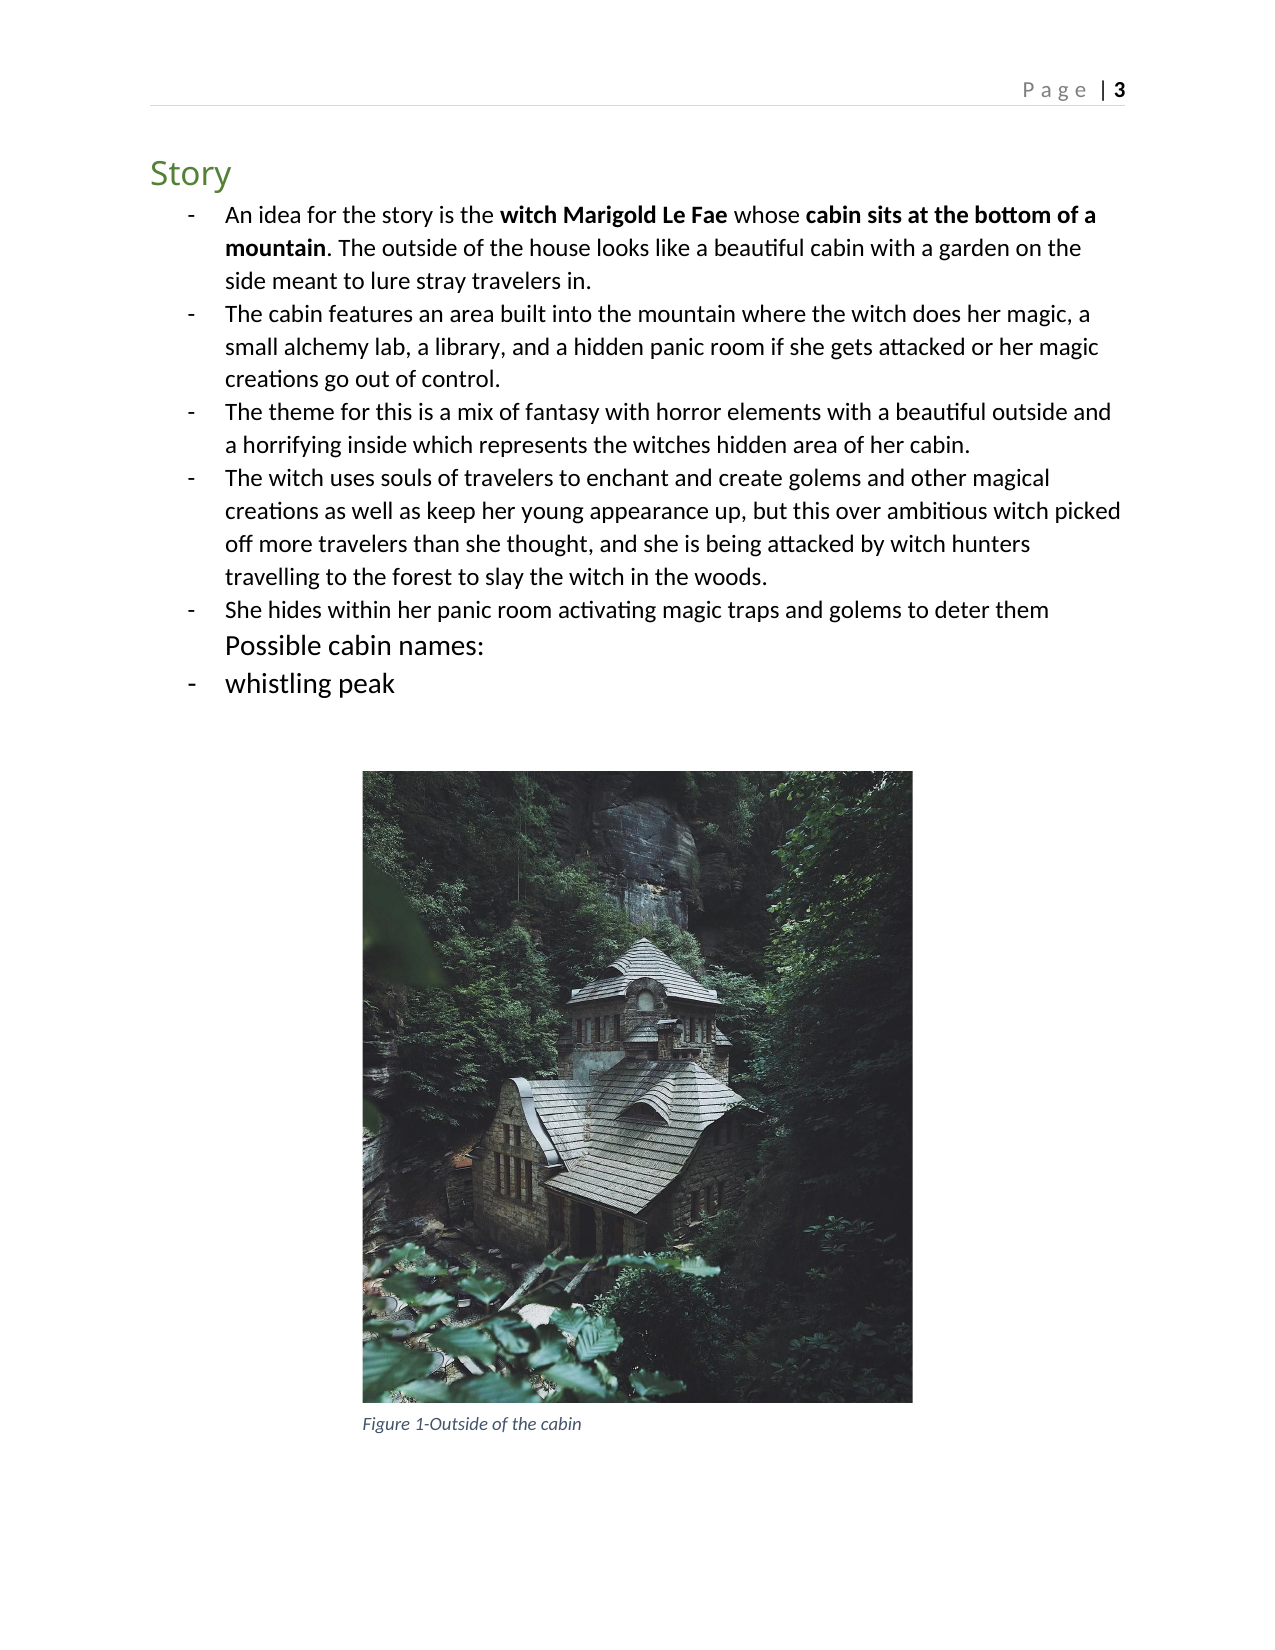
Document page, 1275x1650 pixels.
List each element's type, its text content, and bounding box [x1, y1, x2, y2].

list The cabin features an area built into the mountain where the witch does her magic, a small alchemy lab, a library, and a hidden panic room if she gets attacked or her magic creations go out of control. [187, 298, 1125, 394]
list The witch uses souls of travelers to enchant and create golems and other magical creations as well as keep her young appearance up, but this over ambitious witch picked off more travelers than she thought, and she is being attacked by witch hunters travelling to the forest to slay the witch in the woods. [187, 462, 1125, 592]
picture [362, 771, 913, 1403]
list Possible cabin names: [225, 627, 1125, 662]
subtitle Story [150, 150, 1125, 195]
list The theme for this is a mix of fantasy with horror elements with a beautiful outside and a horrifying inside which represents the witches hidden area of her cabin. [187, 396, 1125, 460]
list An idea for the story is the witch Marigold Le Fae whose cabin sits at the bottom of a mountain. The outside of the house looks like a beautiful cabin with a garden on the side meant to lure stray travelers in. [187, 199, 1125, 295]
list She hides within her panic room activating magic traps and golems to deter them [187, 594, 1125, 624]
list whistling peak [187, 665, 1125, 701]
